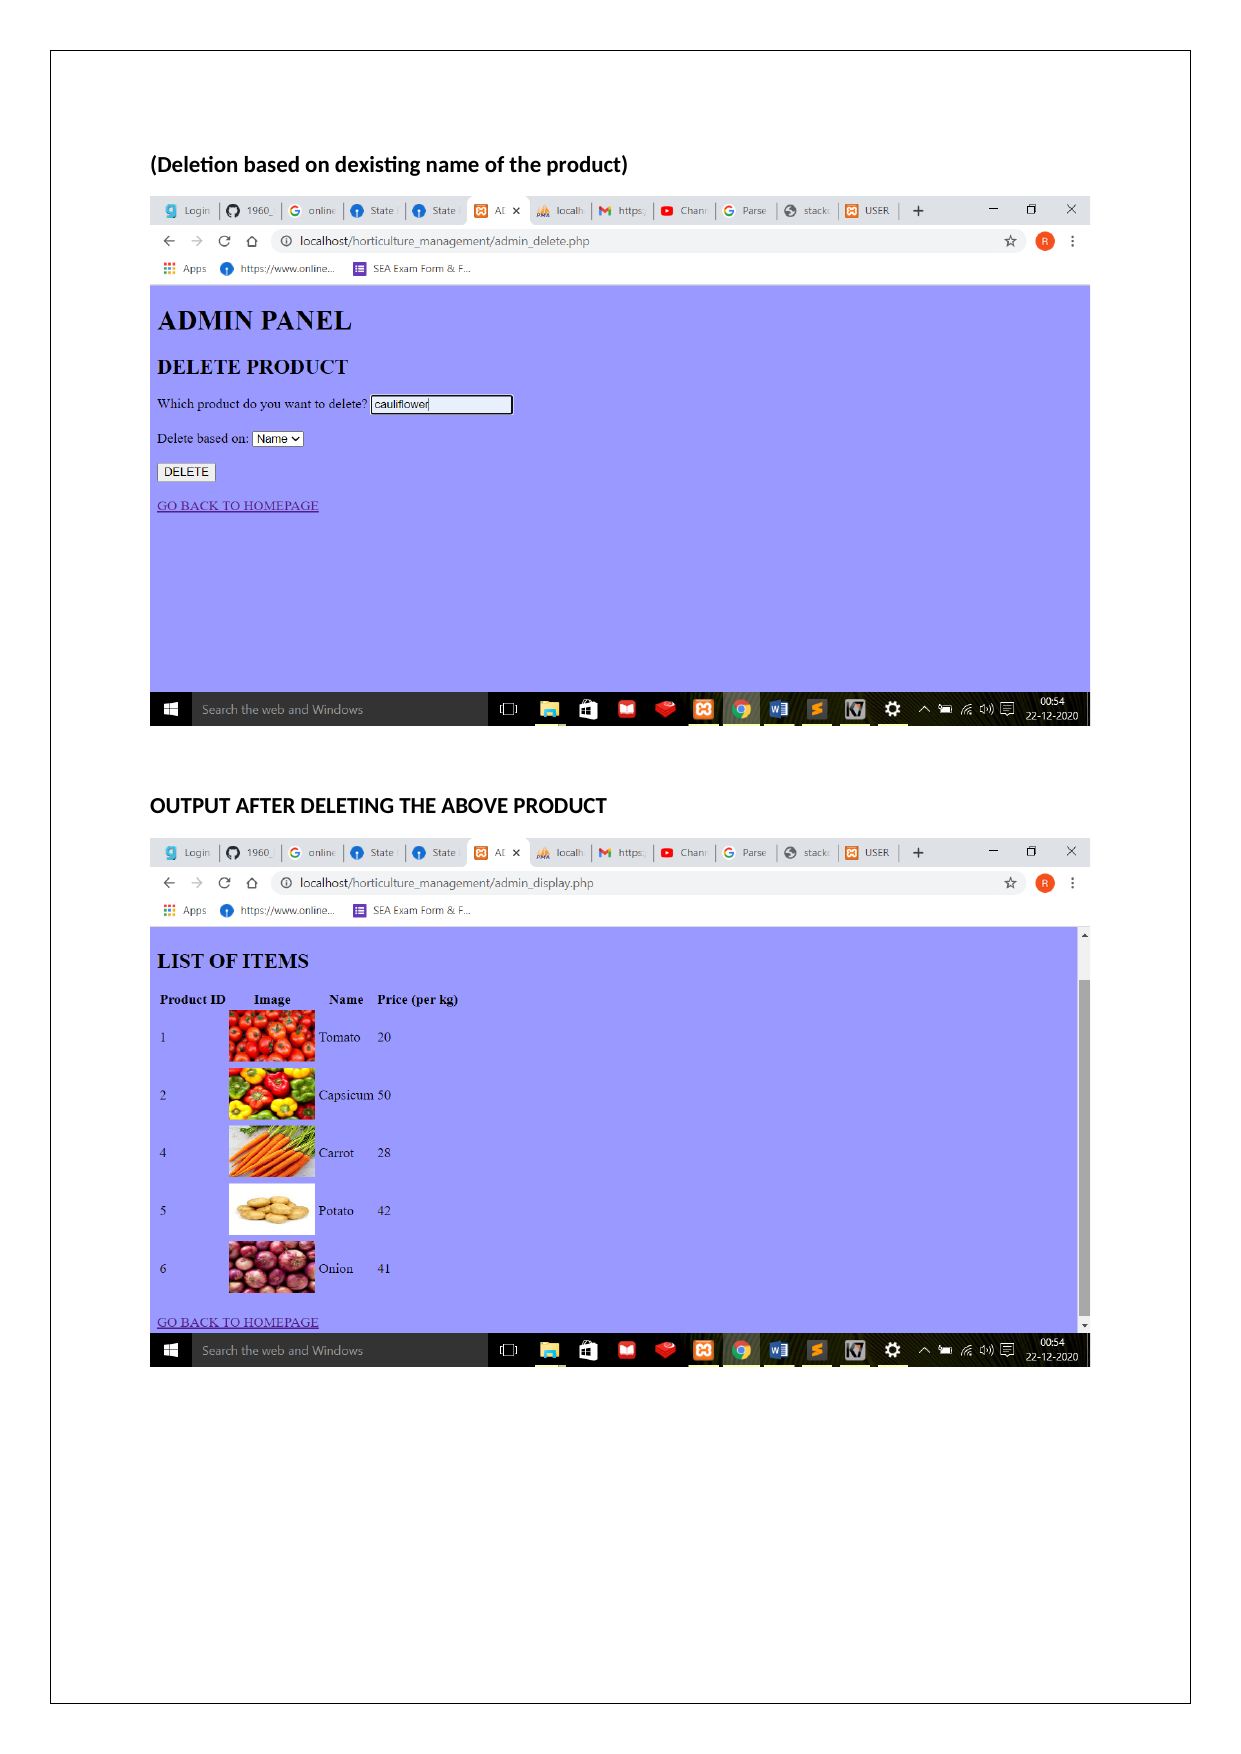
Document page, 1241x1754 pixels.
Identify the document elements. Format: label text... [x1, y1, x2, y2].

text OUTPUT AFTER DELETING THE ABOVE PRODUCT [150, 791, 1090, 819]
text (Deletion based on dexisting name of the product) [150, 150, 1090, 178]
picture [150, 838, 1091, 1367]
picture [150, 196, 1091, 726]
